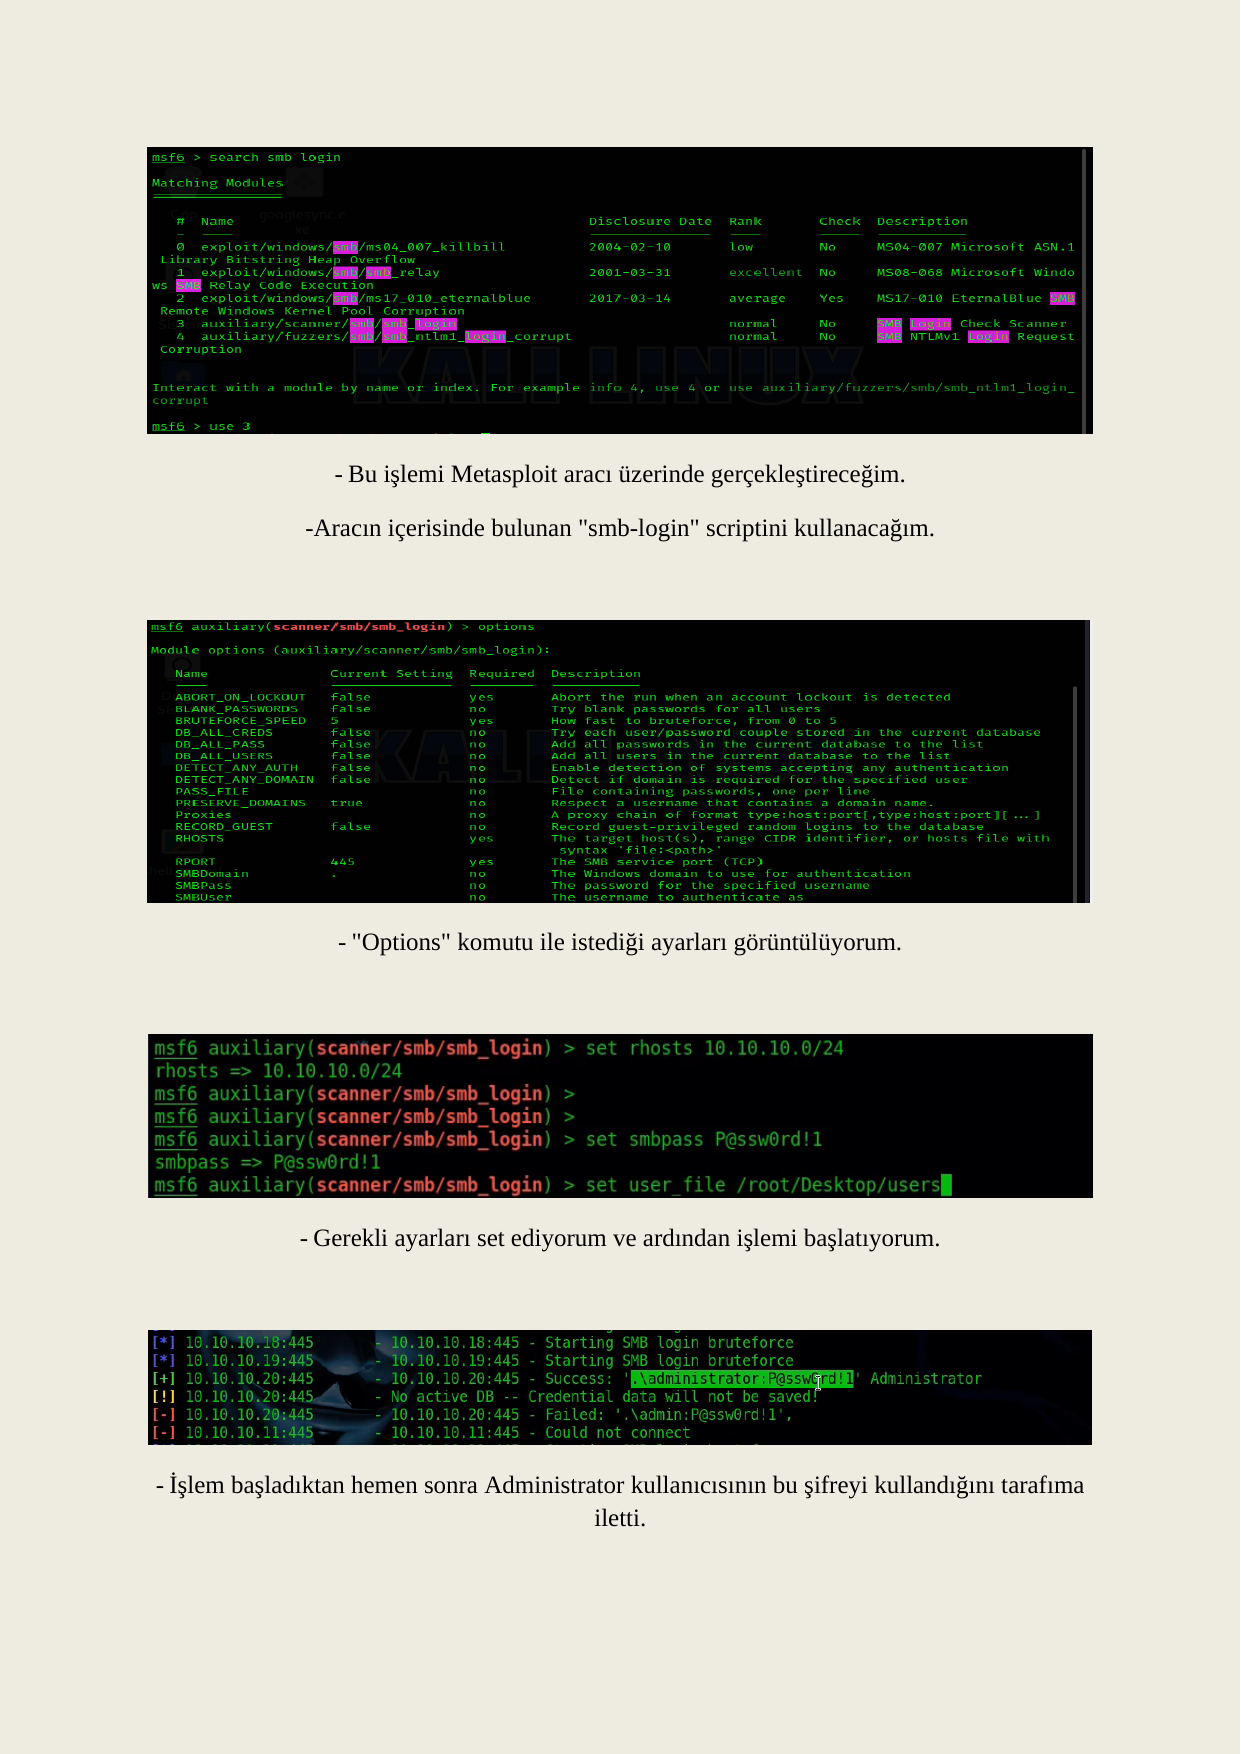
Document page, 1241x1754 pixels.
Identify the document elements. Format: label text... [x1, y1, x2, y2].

picture [147, 620, 1093, 903]
picture [148, 1330, 1092, 1445]
text - "Options" komutu ile istediği ayarları görüntülüyorum. [148, 927, 1093, 956]
picture [147, 147, 1093, 434]
text - Gerekli ayarları set ediyorum ve ardından işlemi başlatıyorum. [148, 1223, 1093, 1251]
picture [148, 1034, 1093, 1198]
text - İşlem başladıktan hemen sonra Administrator kullanıcısının bu şifreyi kullandığını tarafıma iletti. [148, 1470, 1093, 1532]
text -Aracın içerisinde bulunan "smb-login" scriptini kullanacağım. [148, 513, 1093, 542]
text - Bu işlemi Metasploit aracı üzerinde gerçekleştireceğim. [148, 459, 1093, 488]
